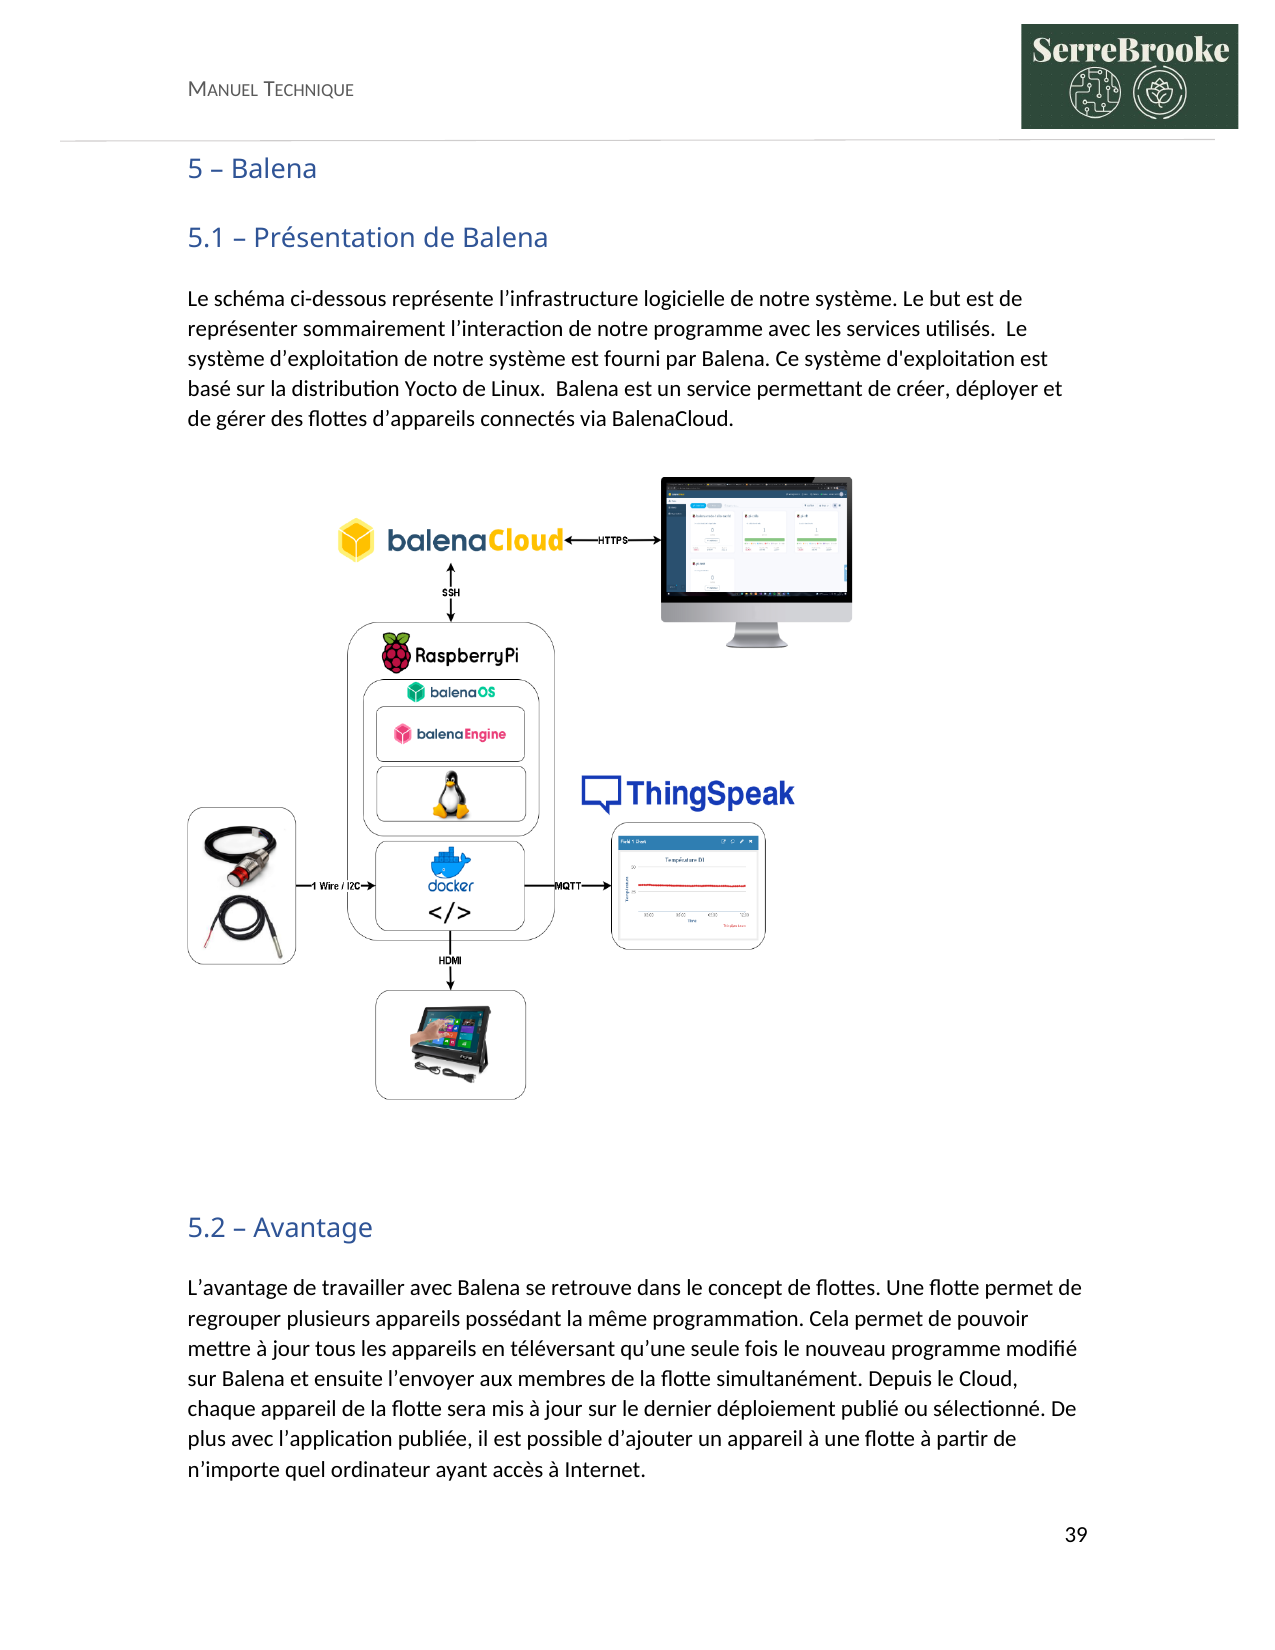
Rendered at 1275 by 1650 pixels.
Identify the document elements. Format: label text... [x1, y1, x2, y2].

text Le schéma ci-dessous représente l’infrastructure logicielle de notre système. Le but est de représenter sommairement l’interaction de notre programme avec les services utilisés. Le système d’exploitation de notre système est fourni par Balena. Ce système d'exploitation est basé sur la distribution Yocto de Linux. Balena est un service permettant de créer, déployer et de gérer des flottes d’appareils connectés via BalenaCloud. [187, 284, 1087, 433]
subtitle 5.1 – Présentation de Balena [187, 219, 1087, 256]
text L’avantage de travailler avec Balena se retrouve dans le concept de flottes. Une flotte permet de regrouper plusieurs appareils possédant la même programmation. Cela permet de pouvoir mettre à jour tous les appareils en téléversant qu’une seule fois le nouveau programme modifié sur Balena et ensuite l’envoyer aux membres de la flotte simultanément. Depuis le Cloud, chaque appareil de la flotte sera mis à jour sur le dernier déploiement publié ou sélectionné. De plus avec l’application publiée, il est possible d’ajouter un appareil à une flotte à partir de n’importe quel ordinateur ayant accès à Internet. [187, 1273, 1087, 1483]
subtitle 5 – Balena [187, 150, 1087, 187]
picture [1021, 24, 1239, 129]
picture [187, 477, 853, 1100]
subtitle 5.2 – Avantage [187, 1209, 1087, 1246]
